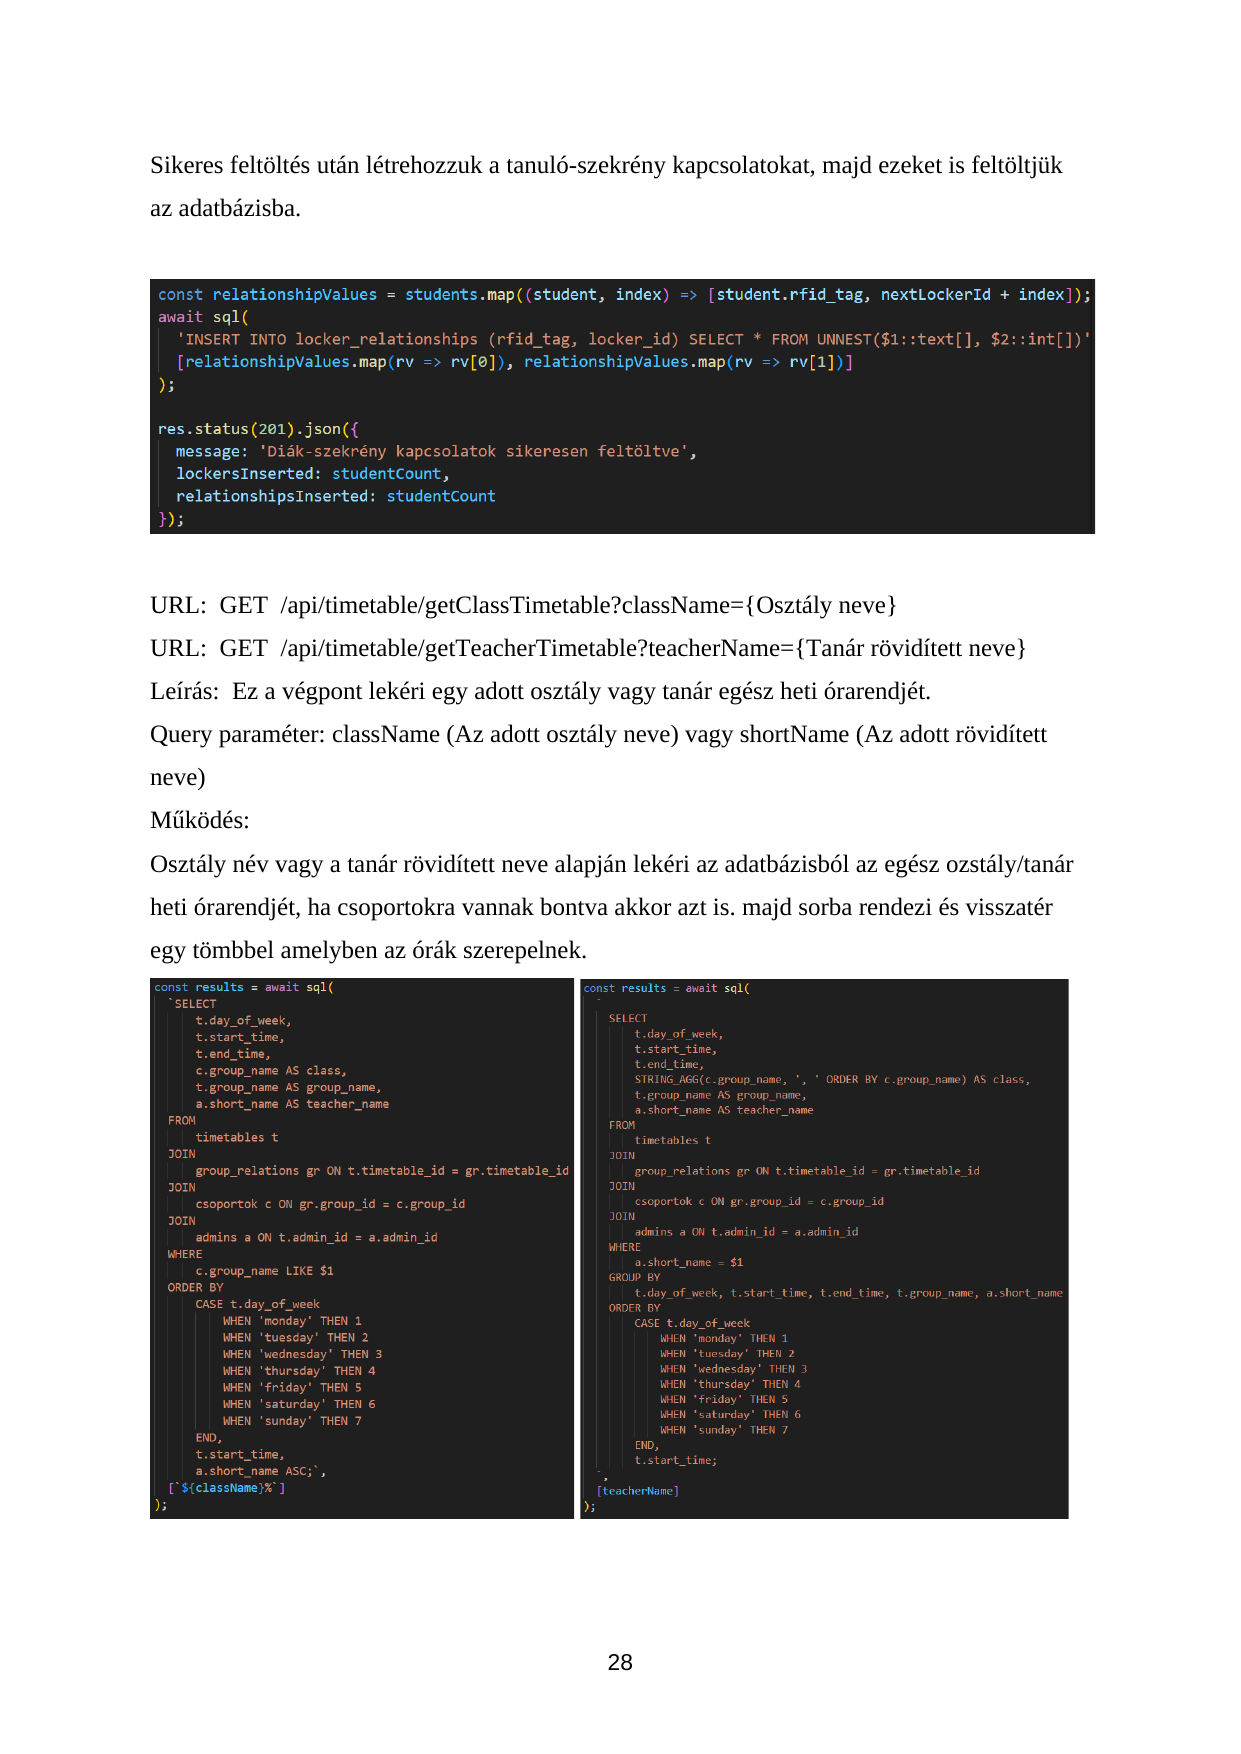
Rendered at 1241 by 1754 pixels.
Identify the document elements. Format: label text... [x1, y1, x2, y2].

picture [150, 279, 1096, 534]
text Query paraméter: className (Az adott osztály neve) vagy shortName (Az adott rövidített neve) [150, 719, 1090, 791]
text URL: GET /api/timetable/getTeacherTimetable?teacherName={Tanár rövidített neve} [150, 633, 1090, 662]
picture [580, 979, 1069, 1519]
text URL: GET /api/timetable/getClassTimetable?className={Osztály neve} [150, 590, 1090, 619]
text Sikeres feltöltés után létrehozzuk a tanuló-szekrény kapcsolatokat, majd ezeket is feltöltjük az adatbázisba. [150, 150, 1090, 222]
text Osztály név vagy a tanár rövidített neve alapján lekéri az adatbázisból az egész ozstály/tanár heti órarendjét, ha csoportokra vannak bontva akkor azt is. majd sorba rendezi és visszatér egy tömbbel amelyben az órák szerepelnek. [150, 849, 1090, 964]
text Működés: [150, 806, 1090, 834]
text Leírás: Ez a végpont lekéri egy adott osztály vagy tanár egész heti órarendjét. [150, 676, 1090, 705]
picture [150, 978, 575, 1519]
